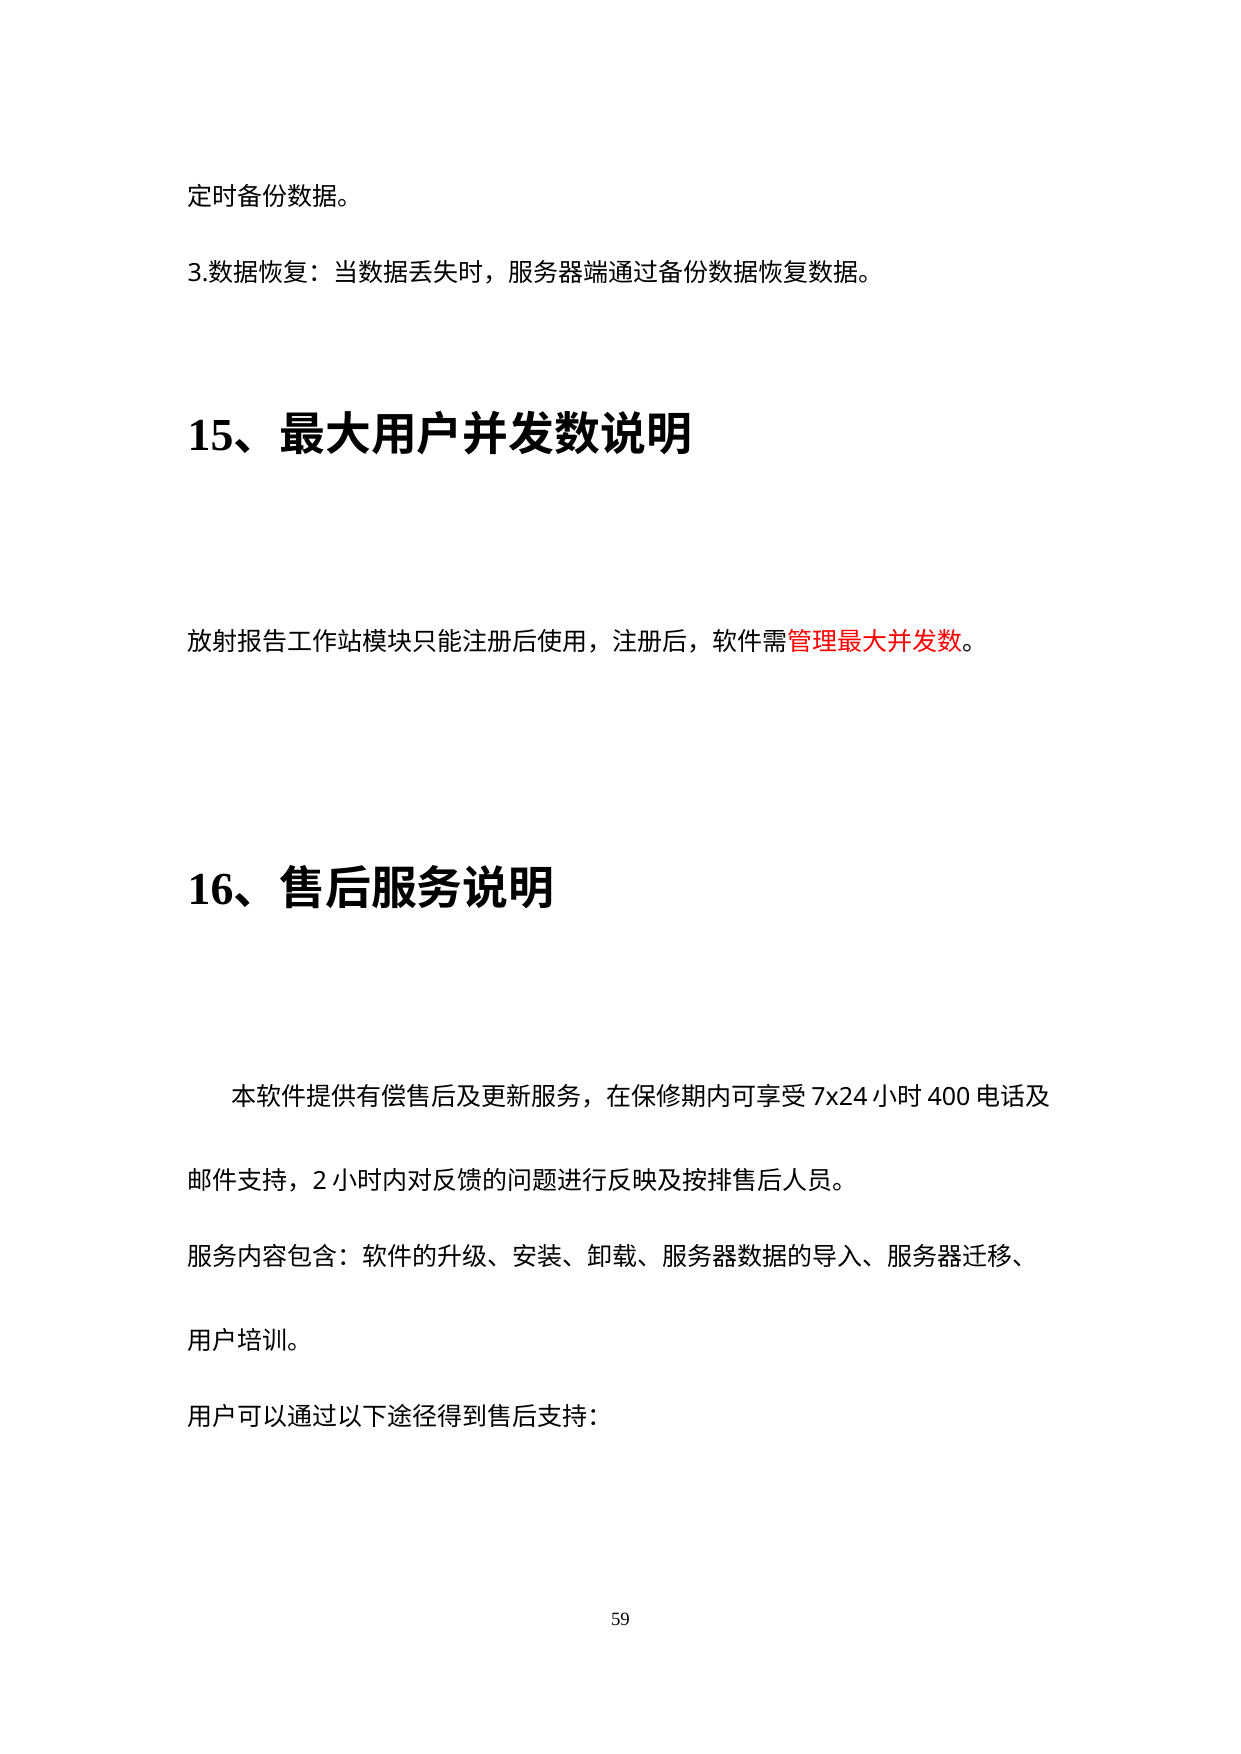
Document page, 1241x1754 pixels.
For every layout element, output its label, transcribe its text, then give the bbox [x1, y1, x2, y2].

subtitle 16、售后服务说明 [187, 836, 1053, 934]
text 用户可以通过以下途径得到售后支持： [187, 1382, 1053, 1447]
subtitle 15、最大用户并发数说明 [187, 382, 1053, 479]
text 放射报告工作站模块只能注册后使用，注册后，软件需管理最大并发数。 [187, 607, 1053, 672]
text 本软件提供有偿售后及更新服务，在保修期内可享受7x24小时400电话及邮件支持，2小时内对反馈的问题进行反映及按排售后人员。 [187, 1062, 1053, 1211]
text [187, 162, 1053, 227]
text 3.数据恢复：当数据丢失时，服务器端通过备份数据恢复数据。 [187, 238, 1053, 303]
text 服务内容包含：软件的升级、安装、卸载、服务器数据的导入、服务器迁移、用户培训。 [187, 1222, 1053, 1371]
